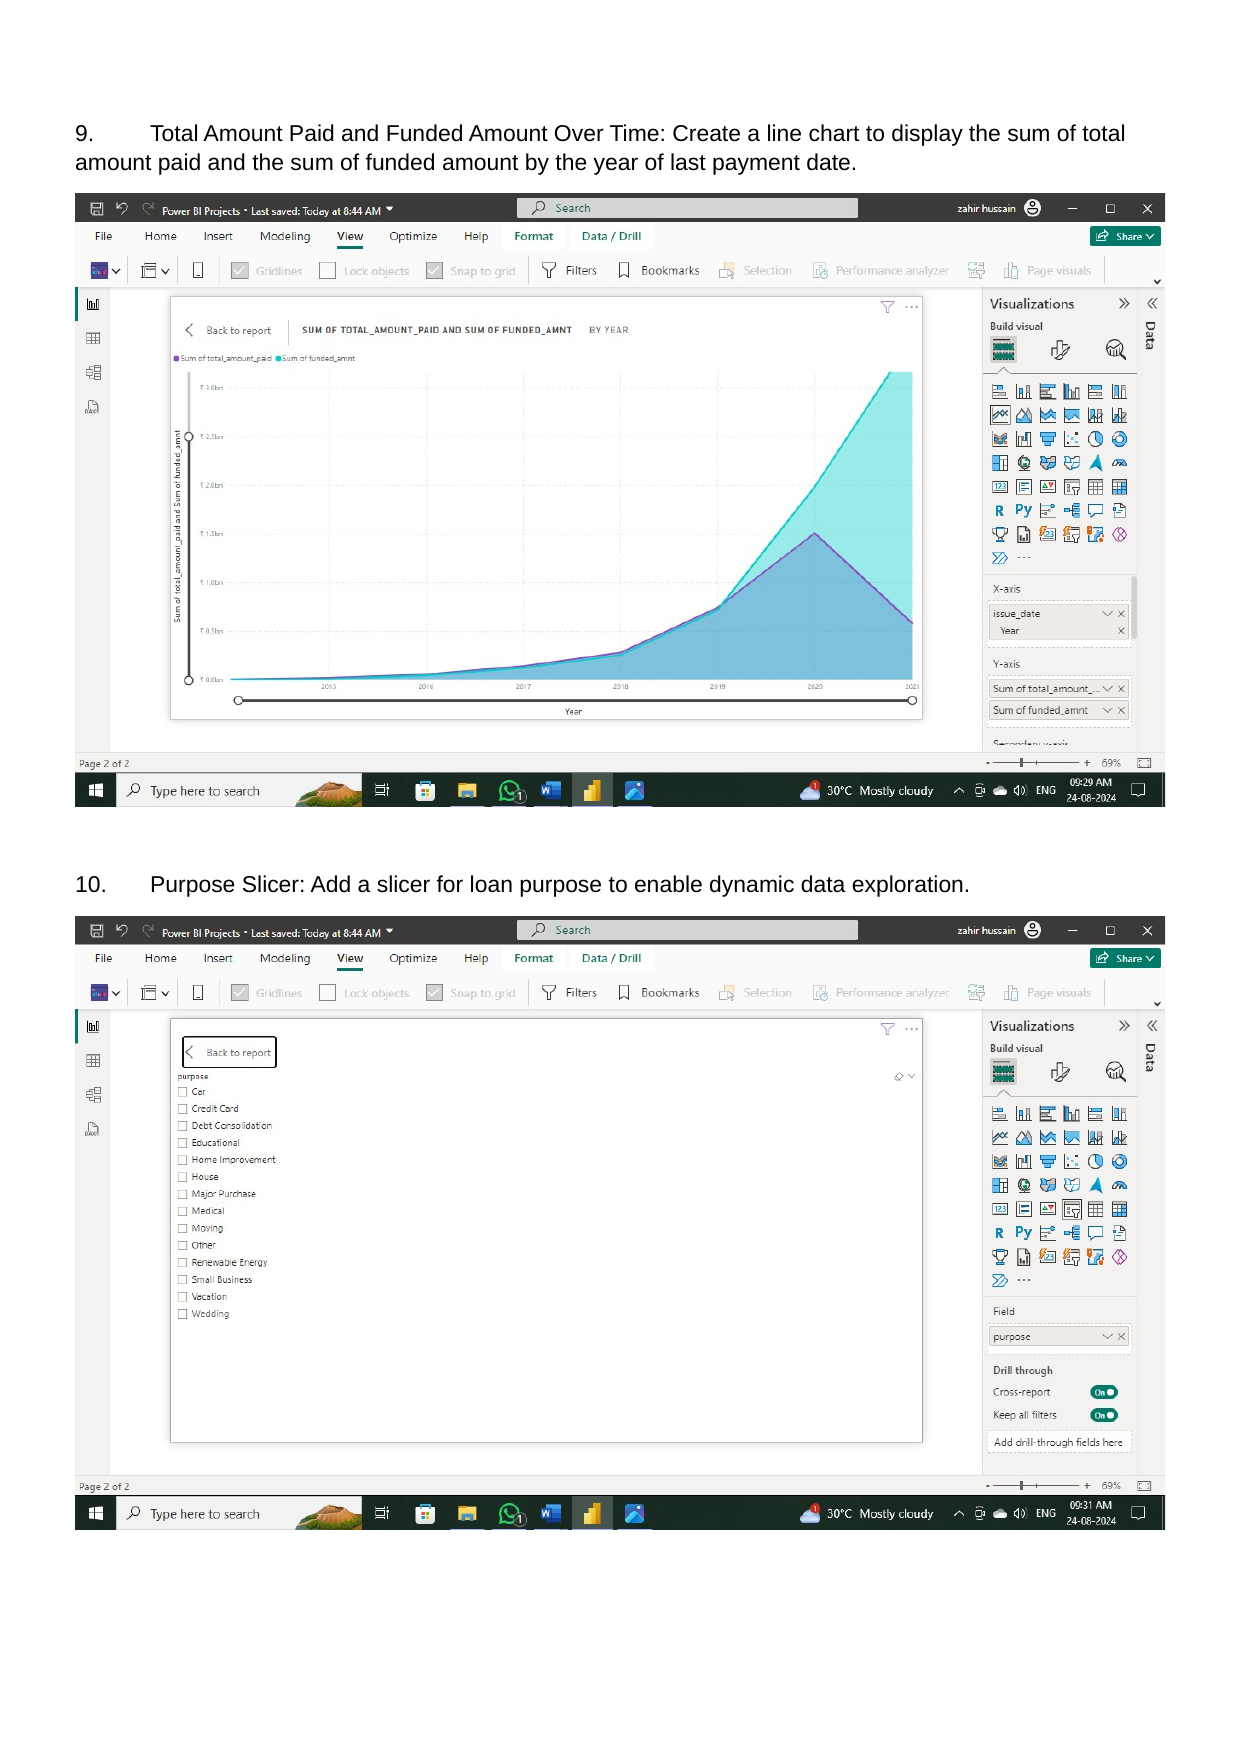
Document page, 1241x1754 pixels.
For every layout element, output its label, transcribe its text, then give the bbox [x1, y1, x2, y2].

text 10. Purpose Slicer: Add a slicer for loan purpose to enable dynamic data exploration. [75, 871, 1165, 897]
text 9. Total Amount Paid and Funded Amount Over Time: Create a line chart to display the sum of total amount paid and the sum of funded amount by the year of last payment date. [75, 120, 1165, 175]
picture [75, 916, 1166, 1530]
picture [75, 193, 1166, 807]
